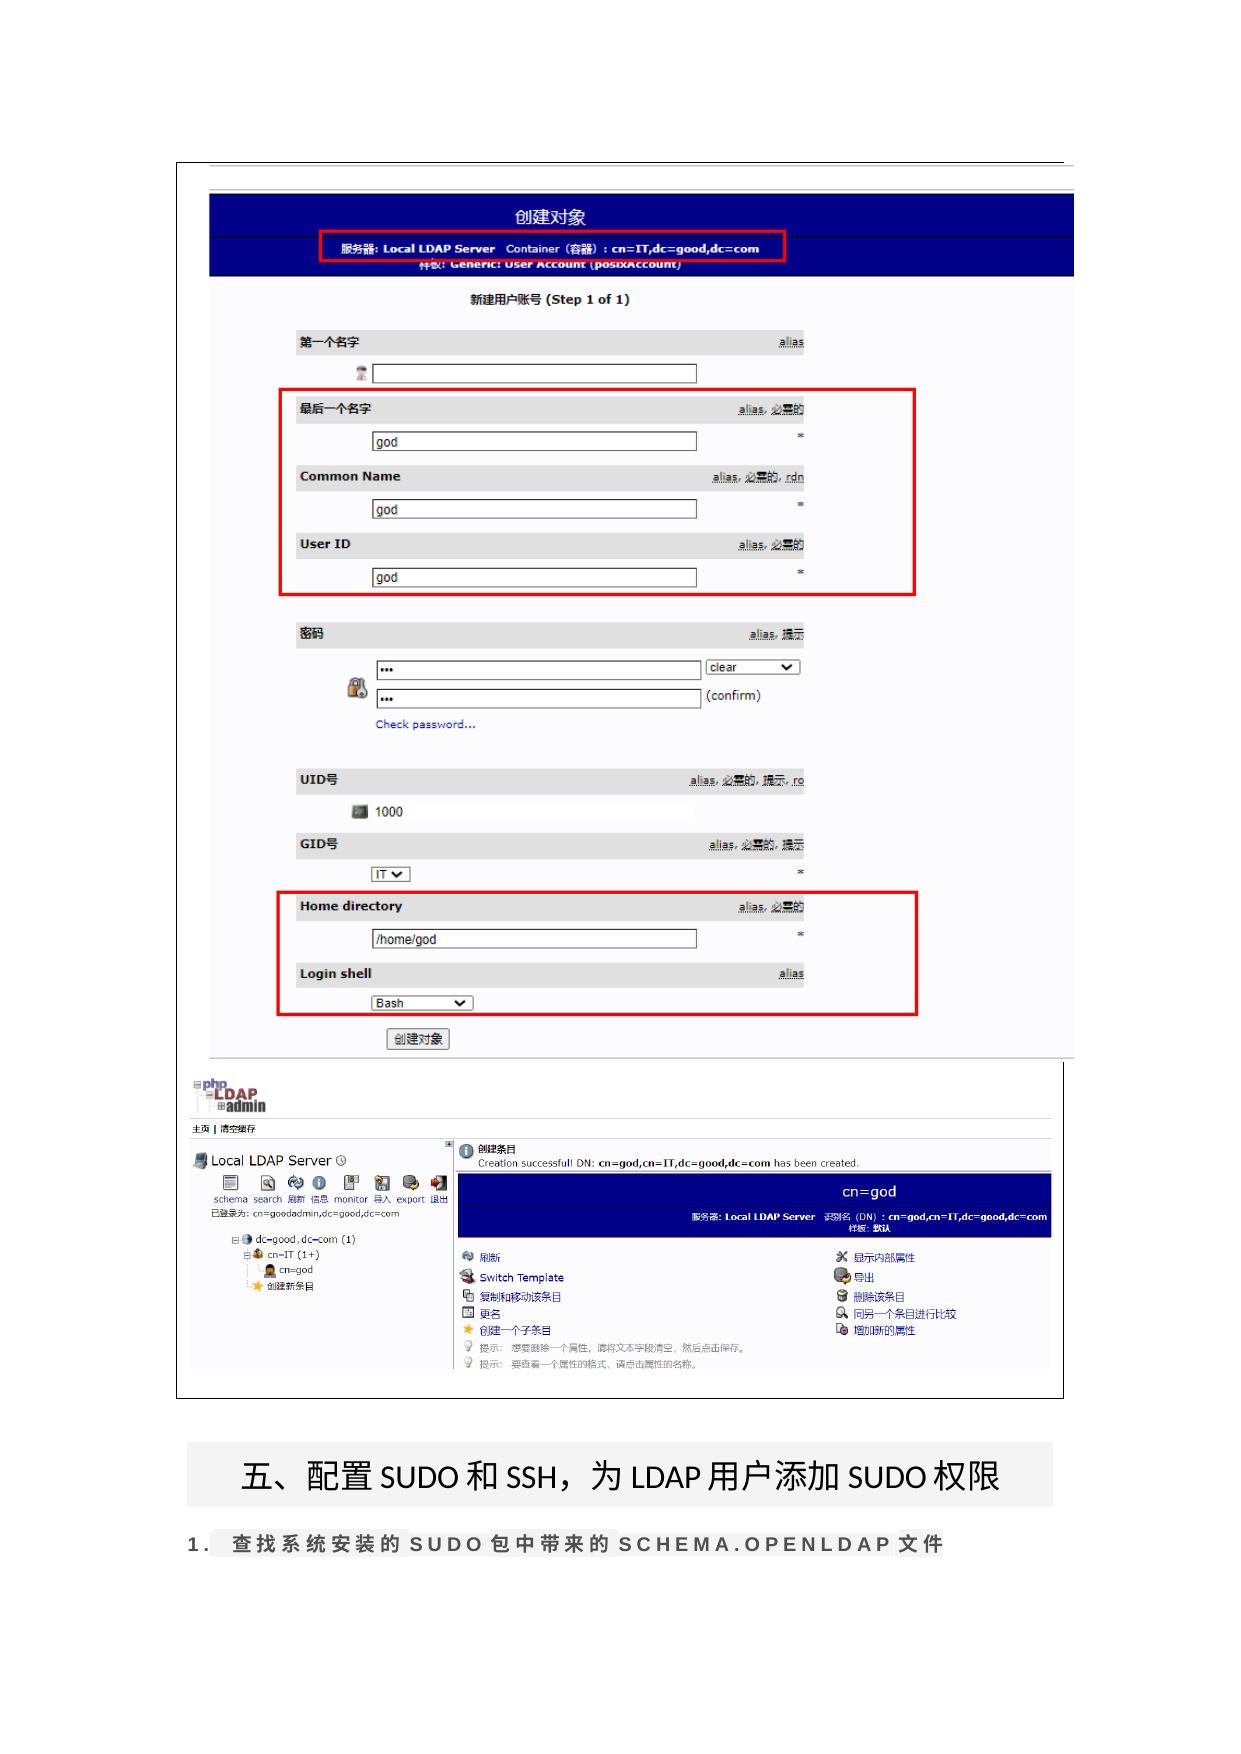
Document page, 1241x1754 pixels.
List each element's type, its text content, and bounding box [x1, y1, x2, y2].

subtitle 五、配置SUDO和SSH，为LDAP用户添加SUDO权限 [187, 1442, 1053, 1507]
table_header [177, 163, 1063, 1398]
picture [209, 163, 1074, 1062]
subtitle 查找系统安装的SUDO包中带来的SCHEMA.OPENLDAP文件 [187, 1527, 1053, 1559]
picture [187, 1073, 1052, 1369]
